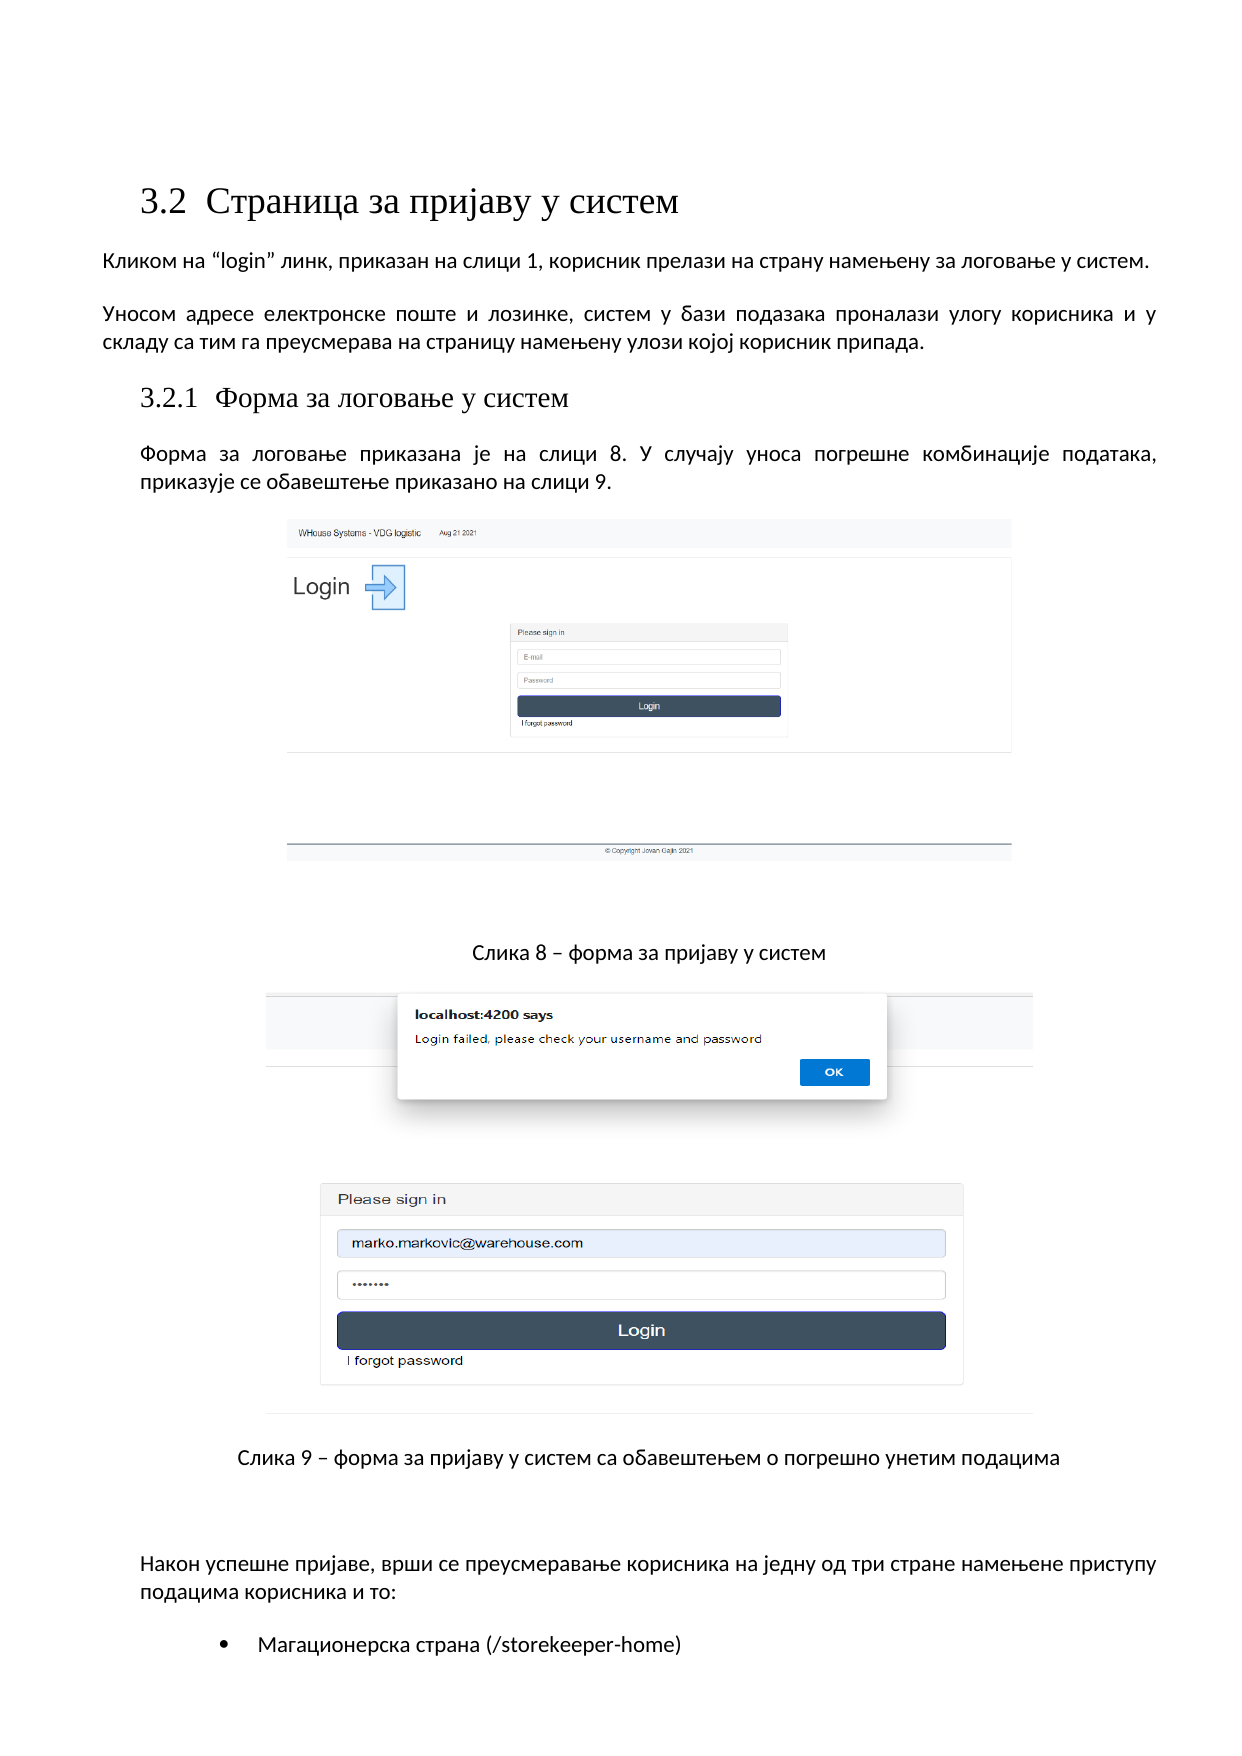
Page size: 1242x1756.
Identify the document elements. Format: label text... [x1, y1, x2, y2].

text Слика 9 – форма за пријаву у систем са обавештењем о погрешно унетим подацима [140, 1443, 1159, 1471]
text Након успешне пријаве, врши се преусмеравање корисника на једну од три стране намењене приступу подацима корисника и то: [140, 1549, 1159, 1605]
subtitle 3.2 Страница за пријаву у систем [140, 178, 1159, 221]
text Уносом адресе електронске поште и лозинке, систем у бази подазака проналази улогу корисника и у складу са тим га преусмерава на страницу намењену улози којој корисник припада. [102, 299, 1159, 355]
text Кликом на “login” линк, приказан на слици 1, корисник прелази на страну намењену за логовање у систем. [102, 246, 1159, 274]
list Магационерска страна (/storekeeper-home) [220, 1630, 1159, 1658]
picture [265, 991, 1033, 1418]
subtitle Форма за логовање у систем [140, 380, 1159, 414]
picture [287, 519, 1012, 861]
text Форма за логовање приказана је на слици 8. У случају уноса погрешне комбинације података, приказује се обавештење приказано на слици 9. [140, 439, 1159, 495]
text Слика 8 – форма за пријаву у систем [140, 938, 1159, 966]
